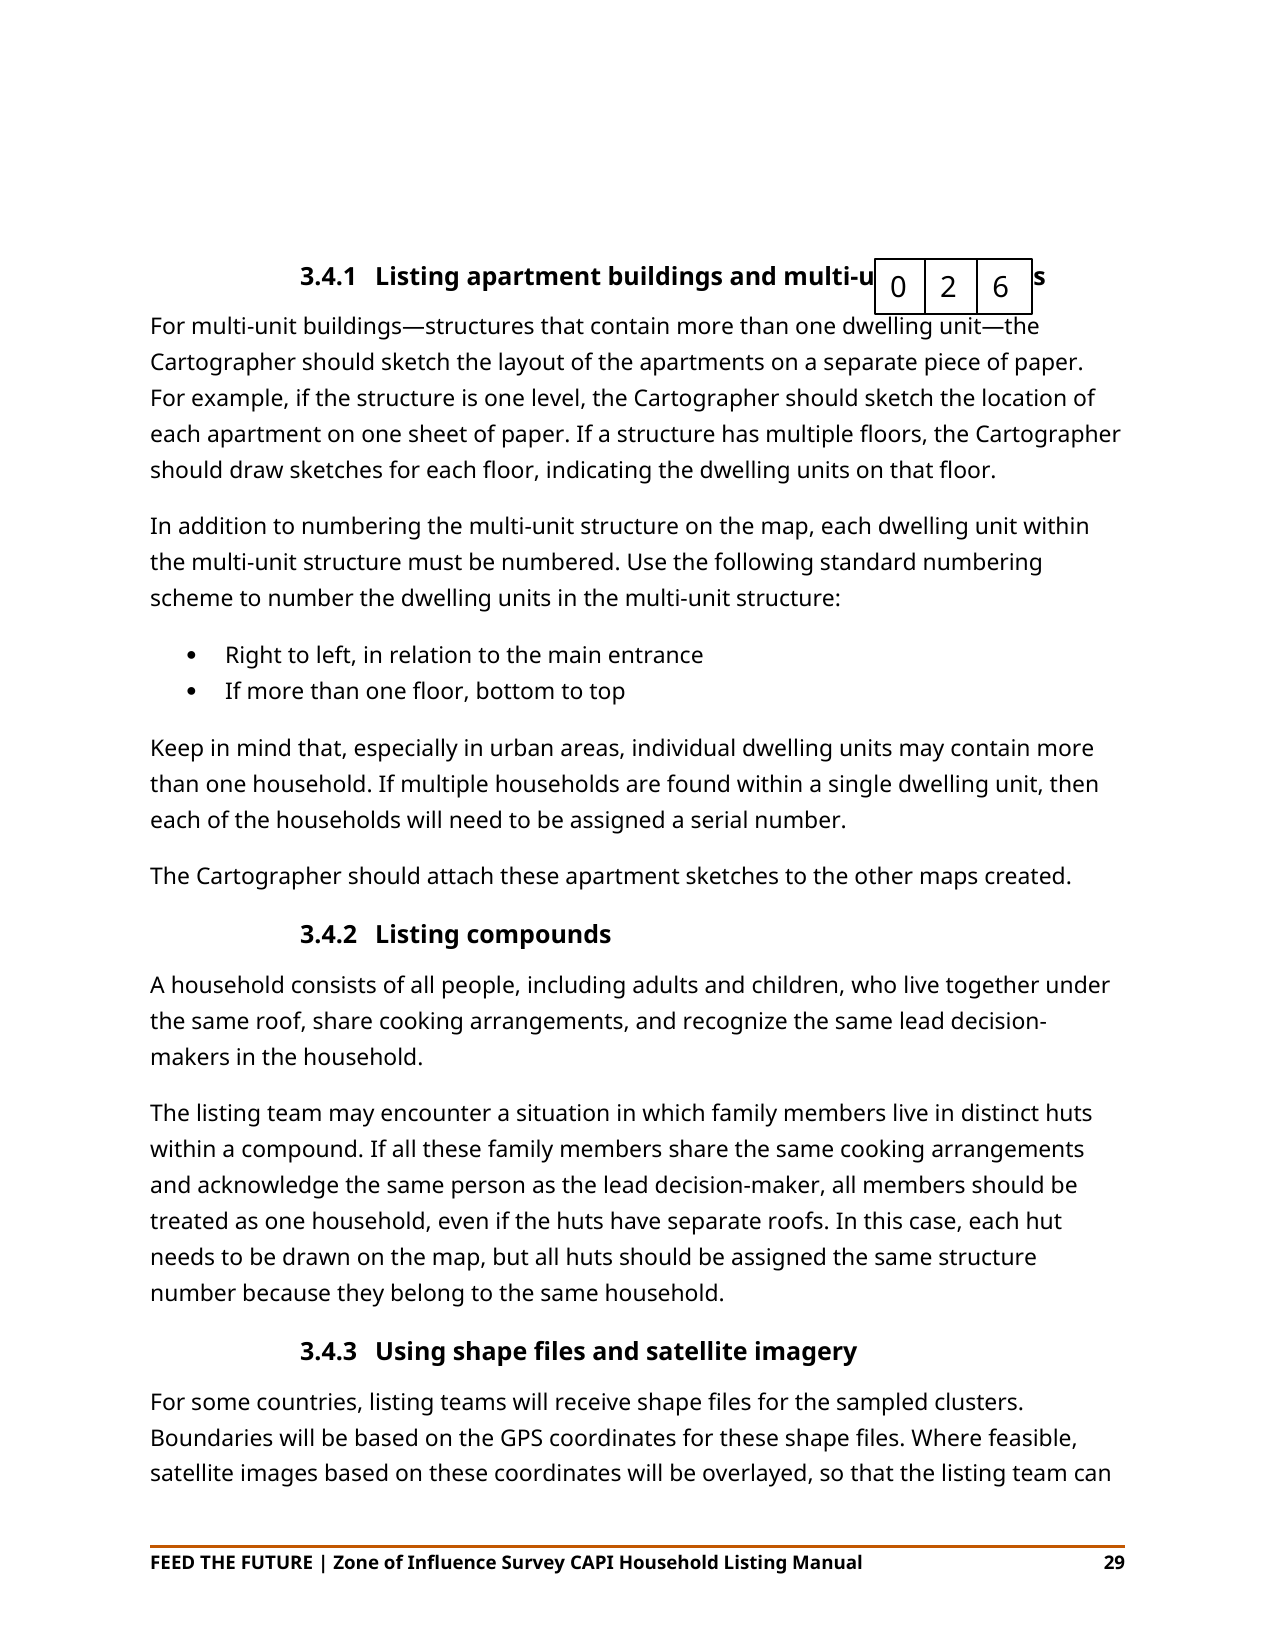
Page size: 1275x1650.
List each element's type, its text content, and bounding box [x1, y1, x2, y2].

text The Cartographer should attach these apartment sketches to the other maps created. [150, 860, 1125, 892]
text A household consists of all people, including adults and children, who live together under the same roof, share cooking arrangements, and recognize the same lead decision-makers in the household. [150, 969, 1125, 1072]
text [150, 1386, 1125, 1489]
list If more than one floor, bottom to top [187, 675, 1125, 706]
list Right to left, in relation to the main entrance [187, 639, 1125, 670]
text For multi-unit buildings—structures that contain more than one dwelling unit—the Cartographer should sketch the layout of the apartments on a separate piece of paper. For example, if the structure is one level, the Cartographer should sketch the location of each apartment on one sheet of paper. If a structure has multiple floors, the Cartographer should draw sketches for each floor, indicating the dwelling units on that floor. [150, 310, 1125, 485]
subtitle 3.4.2 Listing compounds [300, 917, 1125, 951]
text The listing team may encounter a situation in which family members live in distinct huts within a compound. If all these family members share the same cooking arrangements and acknowledge the same person as the lead decision-maker, all members should be treated as one household, even if the huts have separate roofs. In this case, each hut needs to be drawn on the map, but all huts should be assigned the same structure number because they belong to the same household. [150, 1097, 1125, 1308]
text In addition to numbering the multi-unit structure on the map, each dwelling unit within the multi-unit structure must be numbered. Use the following standard numbering scheme to number the dwelling units in the multi-unit structure: [150, 510, 1125, 613]
text Keep in mind that, especially in urban areas, individual dwelling units may contain more than one household. If multiple households are found within a single dwelling unit, then each of the households will need to be assigned a serial number. [150, 732, 1125, 835]
subtitle 3.4.3 Using shape files and satellite imagery [300, 1334, 1125, 1368]
subtitle 3.4.1 Listing apartment buildings and multi-unit structures [300, 258, 874, 292]
